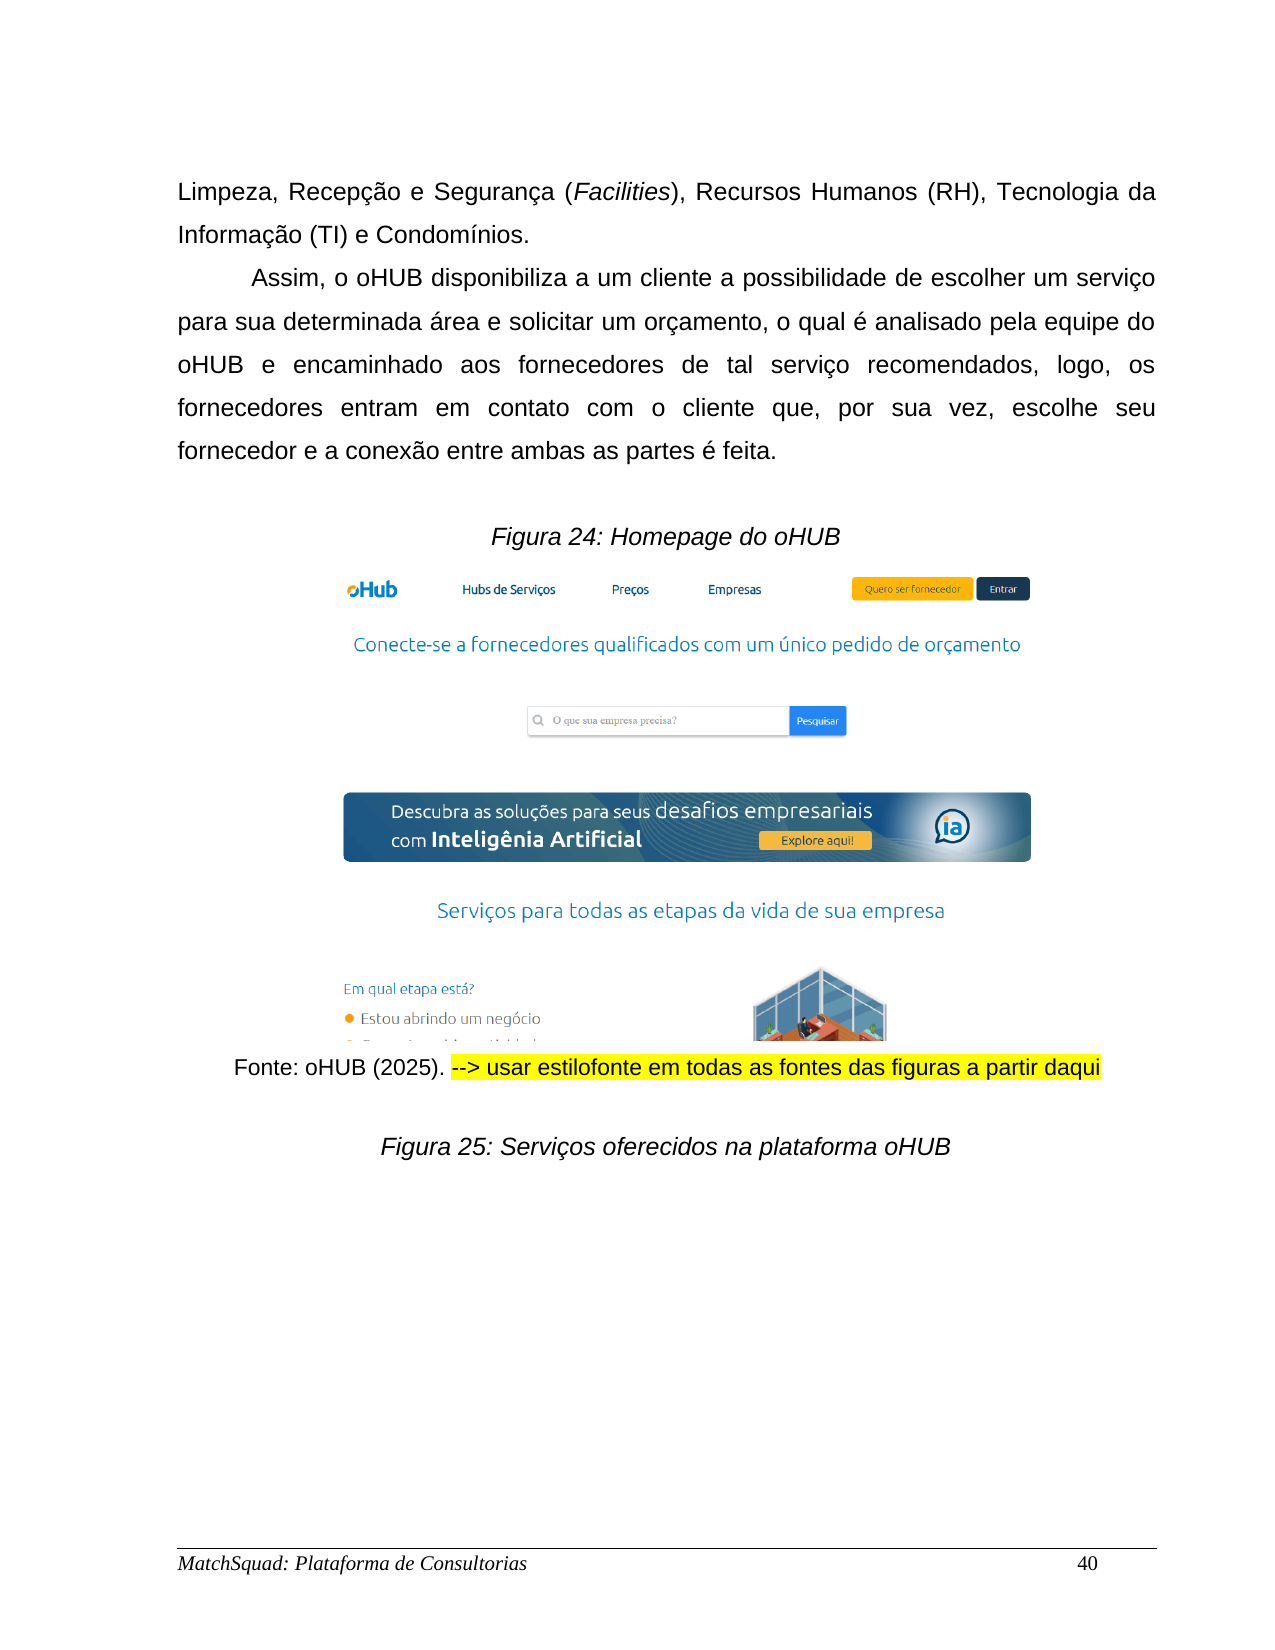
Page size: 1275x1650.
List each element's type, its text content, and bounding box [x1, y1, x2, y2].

text Assim, o oHUB disponibiliza a um cliente a possibilidade de escolher um serviço para sua determinada área e solicitar um orçamento, o qual é analisado pela equipe do oHUB e encaminhado aos fornecedores de tal serviço recomendados, logo, os fornecedores entram em contato com o cliente que, por sua vez, escolhe seu fornecedor e a conexão entre ambas as partes é feita. [177, 263, 1157, 465]
text Fonte: oHUB (2025). --> usar estilofonte em todas as fontes das figuras a partir daqui [177, 565, 1157, 1080]
text Figura 24: Homepage do oHUB [177, 522, 1157, 551]
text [177, 177, 1157, 249]
text Figura 25: Serviços oferecidos na plataforma oHUB [177, 1132, 1157, 1161]
